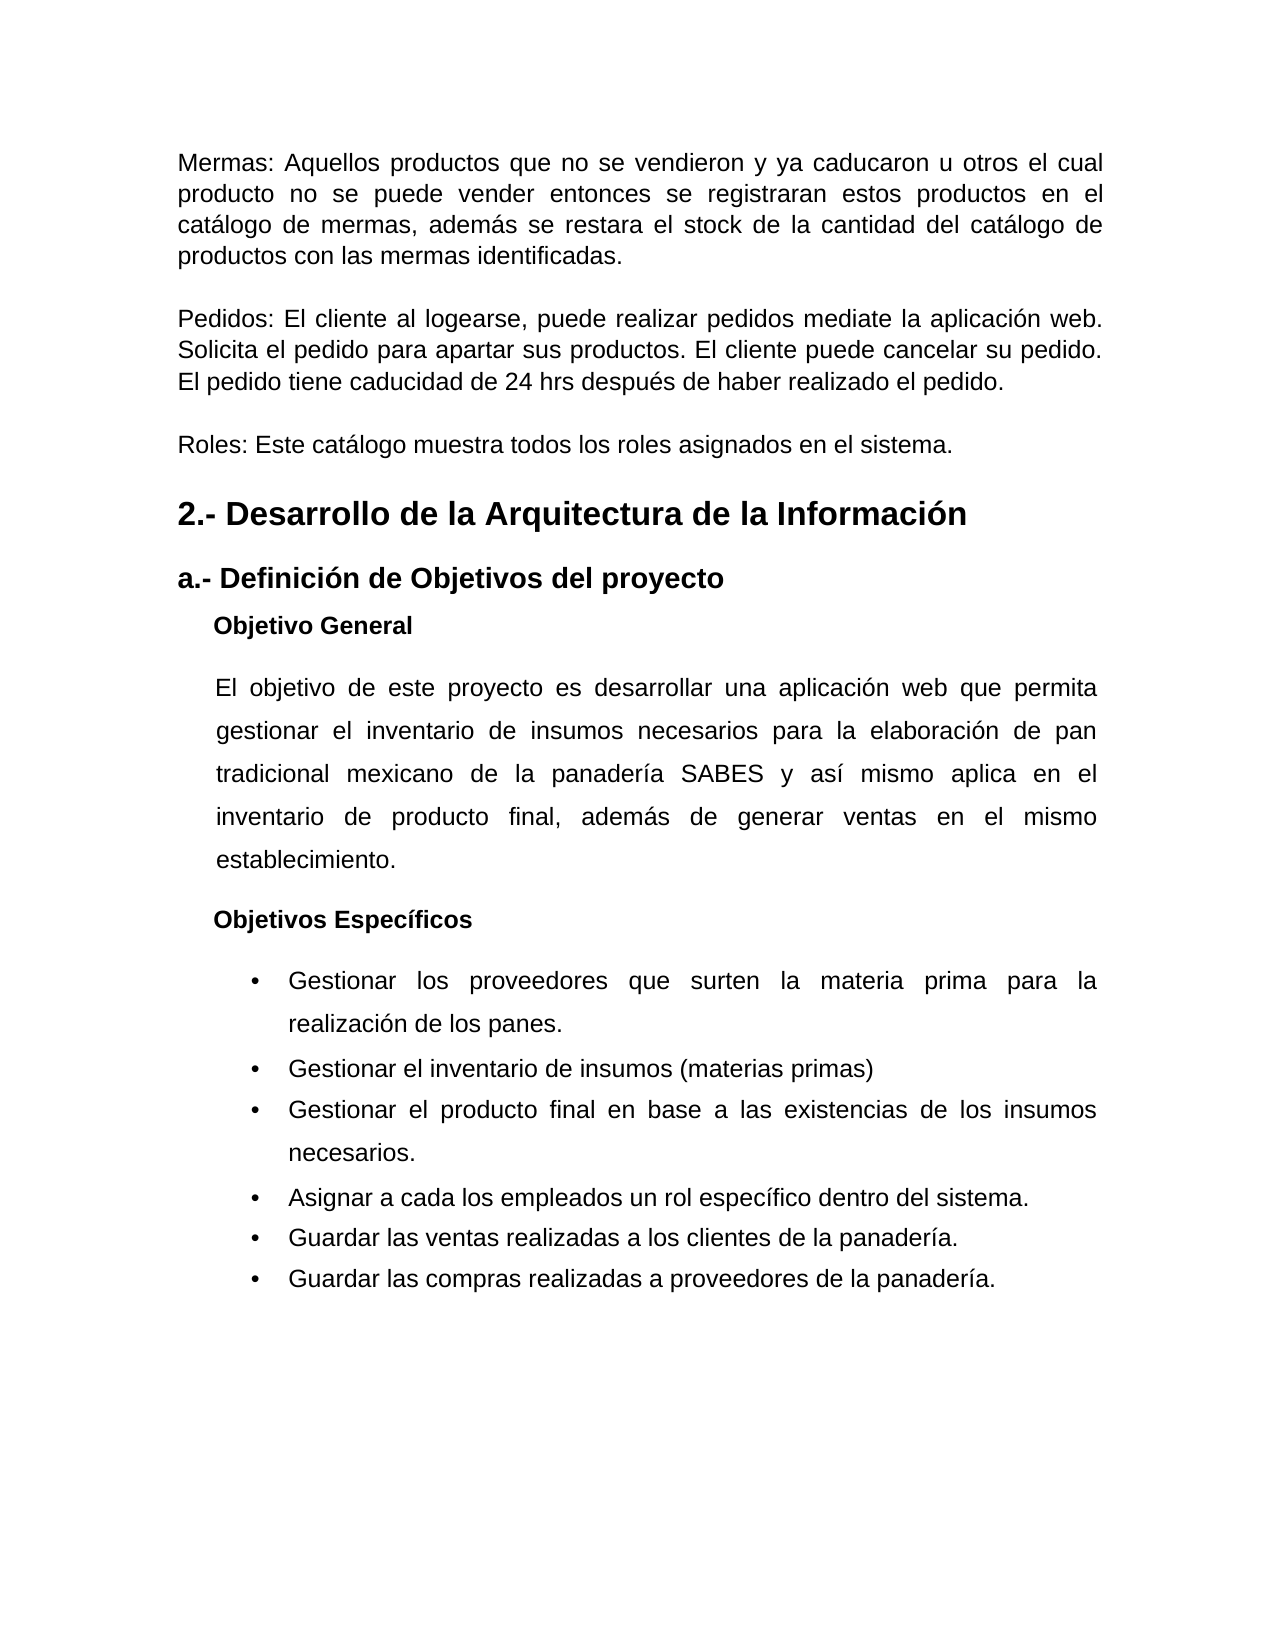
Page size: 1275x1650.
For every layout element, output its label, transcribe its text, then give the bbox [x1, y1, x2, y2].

subtitle a.- Definición de Objetivos del proyecto [177, 561, 1098, 594]
text Objetivo General [213, 611, 1143, 640]
text Objetivos Específicos [213, 904, 1143, 933]
text El objetivo de este proyecto es desarrollar una aplicación web que permita gestionar el inventario de insumos necesarios para la elaboración de pan tradicional mexicano de la panadería SABES y así mismo aplica en el inventario de producto final, además de generar ventas en el mismo establecimiento. [215, 672, 1098, 874]
list Gestionar el inventario de insumos (materias primas) [251, 1054, 1098, 1083]
list Gestionar el producto final en base a las existencias de los insumos necesarios. [251, 1095, 1098, 1167]
text Mermas: Aquellos productos que no se vendieron y ya caducaron u otros el cual producto no se puede vender entonces se registraran estos productos en el catálogo de mermas, además se restara el stock de la cantidad del catálogo de productos con las mermas identificadas. [177, 148, 1104, 269]
list Guardar las compras realizadas a proveedores de la panadería. [251, 1264, 1098, 1293]
list Asignar a cada los empleados un rol específico dentro del sistema. [251, 1183, 1098, 1212]
text 2.- Desarrollo de la Arquitectura de la Información [177, 493, 1098, 532]
text Pedidos: El cliente al logearse, puede realizar pedidos mediate la aplicación web. Solicita el pedido para apartar sus productos. El cliente puede cancelar su pedido. El pedido tiene caducidad de 24 hrs después de haber realizado el pedido. [177, 304, 1104, 395]
list Guardar las ventas realizadas a los clientes de la panadería. [251, 1223, 1098, 1252]
text Roles: Este catálogo muestra todos los roles asignados en el sistema. [177, 430, 1104, 459]
list Gestionar los proveedores que surten la materia prima para la realización de los panes. [251, 966, 1098, 1038]
